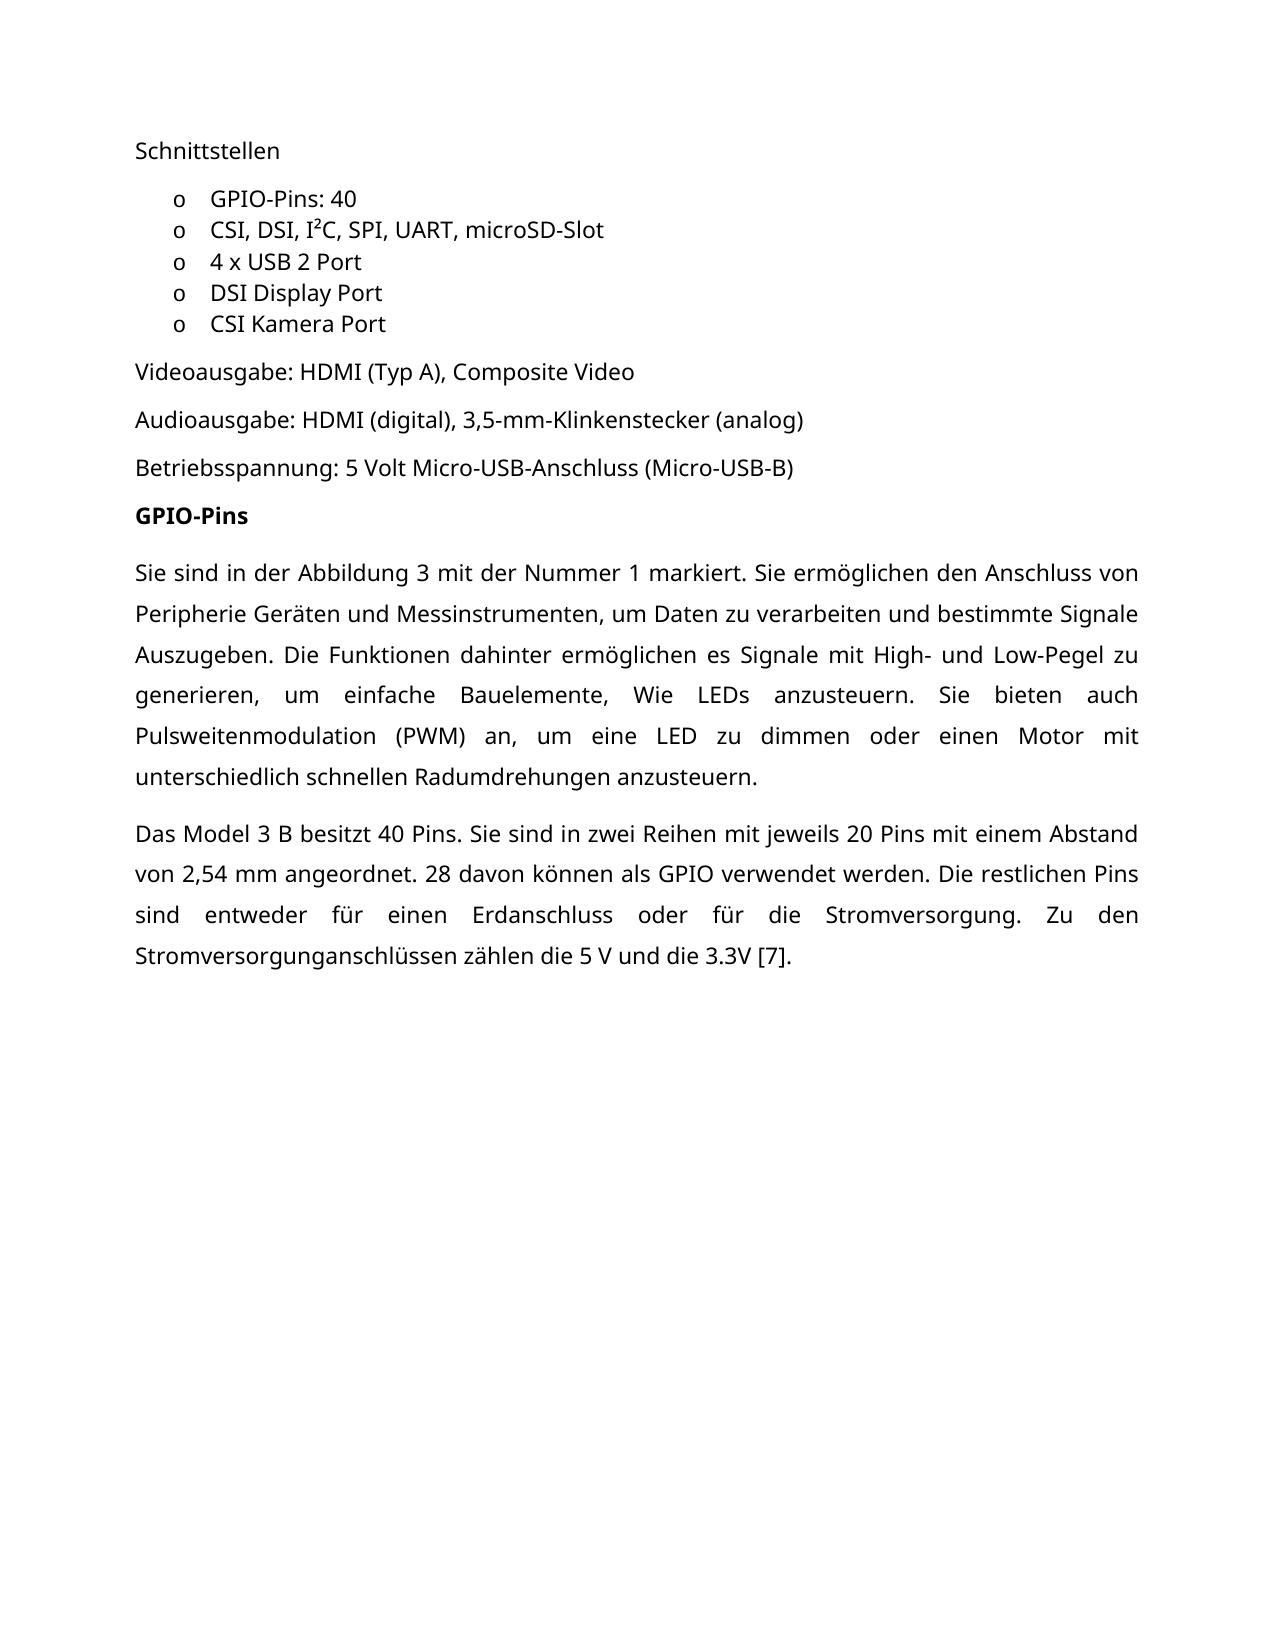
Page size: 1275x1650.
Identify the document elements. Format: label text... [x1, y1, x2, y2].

list DSI Display Port [172, 277, 1140, 308]
text Das Model 3 B besitzt 40 Pins. Sie sind in zwei Reihen mit jeweils 20 Pins mit einem Abstand von 2,54 mm angeordnet. 28 davon können als GPIO verwendet werden. Die restlichen Pins sind entweder für einen Erdanschluss oder für die Stromversorgung. Zu den Stromversorgunganschlüssen zählen die 5 V und die 3.3V . [135, 818, 1140, 971]
text Betriebsspannung: 5 Volt Micro-USB-Anschluss (Micro-USB-B) [135, 452, 1140, 483]
text Audioausgabe: HDMI (digital), 3,5-mm-Klinkenstecker (analog) [135, 404, 1140, 436]
text Schnittstellen [135, 135, 1140, 166]
text Sie sind in der Abbildung 3 mit der Nummer 1 markiert. Sie ermöglichen den Anschluss von Peripherie Geräten und Messinstrumenten, um Daten zu verarbeiten und bestimmte Signale Auszugeben. Die Funktionen dahinter ermöglichen es Signale mit High- und Low-Pegel zu generieren, um einfache Bauelemente, Wie LEDs anzusteuern. Sie bieten auch Pulsweitenmodulation (PWM) an, um eine LED zu dimmen oder einen Motor mit unterschiedlich schnellen Radumdrehungen anzusteuern. [135, 557, 1140, 792]
text GPIO-Pins [135, 500, 1140, 531]
list CSI Kamera Port [172, 308, 1140, 340]
list 4 x USB 2 Port [172, 246, 1140, 277]
list GPIO-Pins: 40 [172, 183, 1140, 214]
list CSI, DSI, I²C, SPI, UART, microSD-Slot [172, 214, 1140, 246]
text Videoausgabe: HDMI (Typ A), Composite Video [135, 356, 1140, 388]
